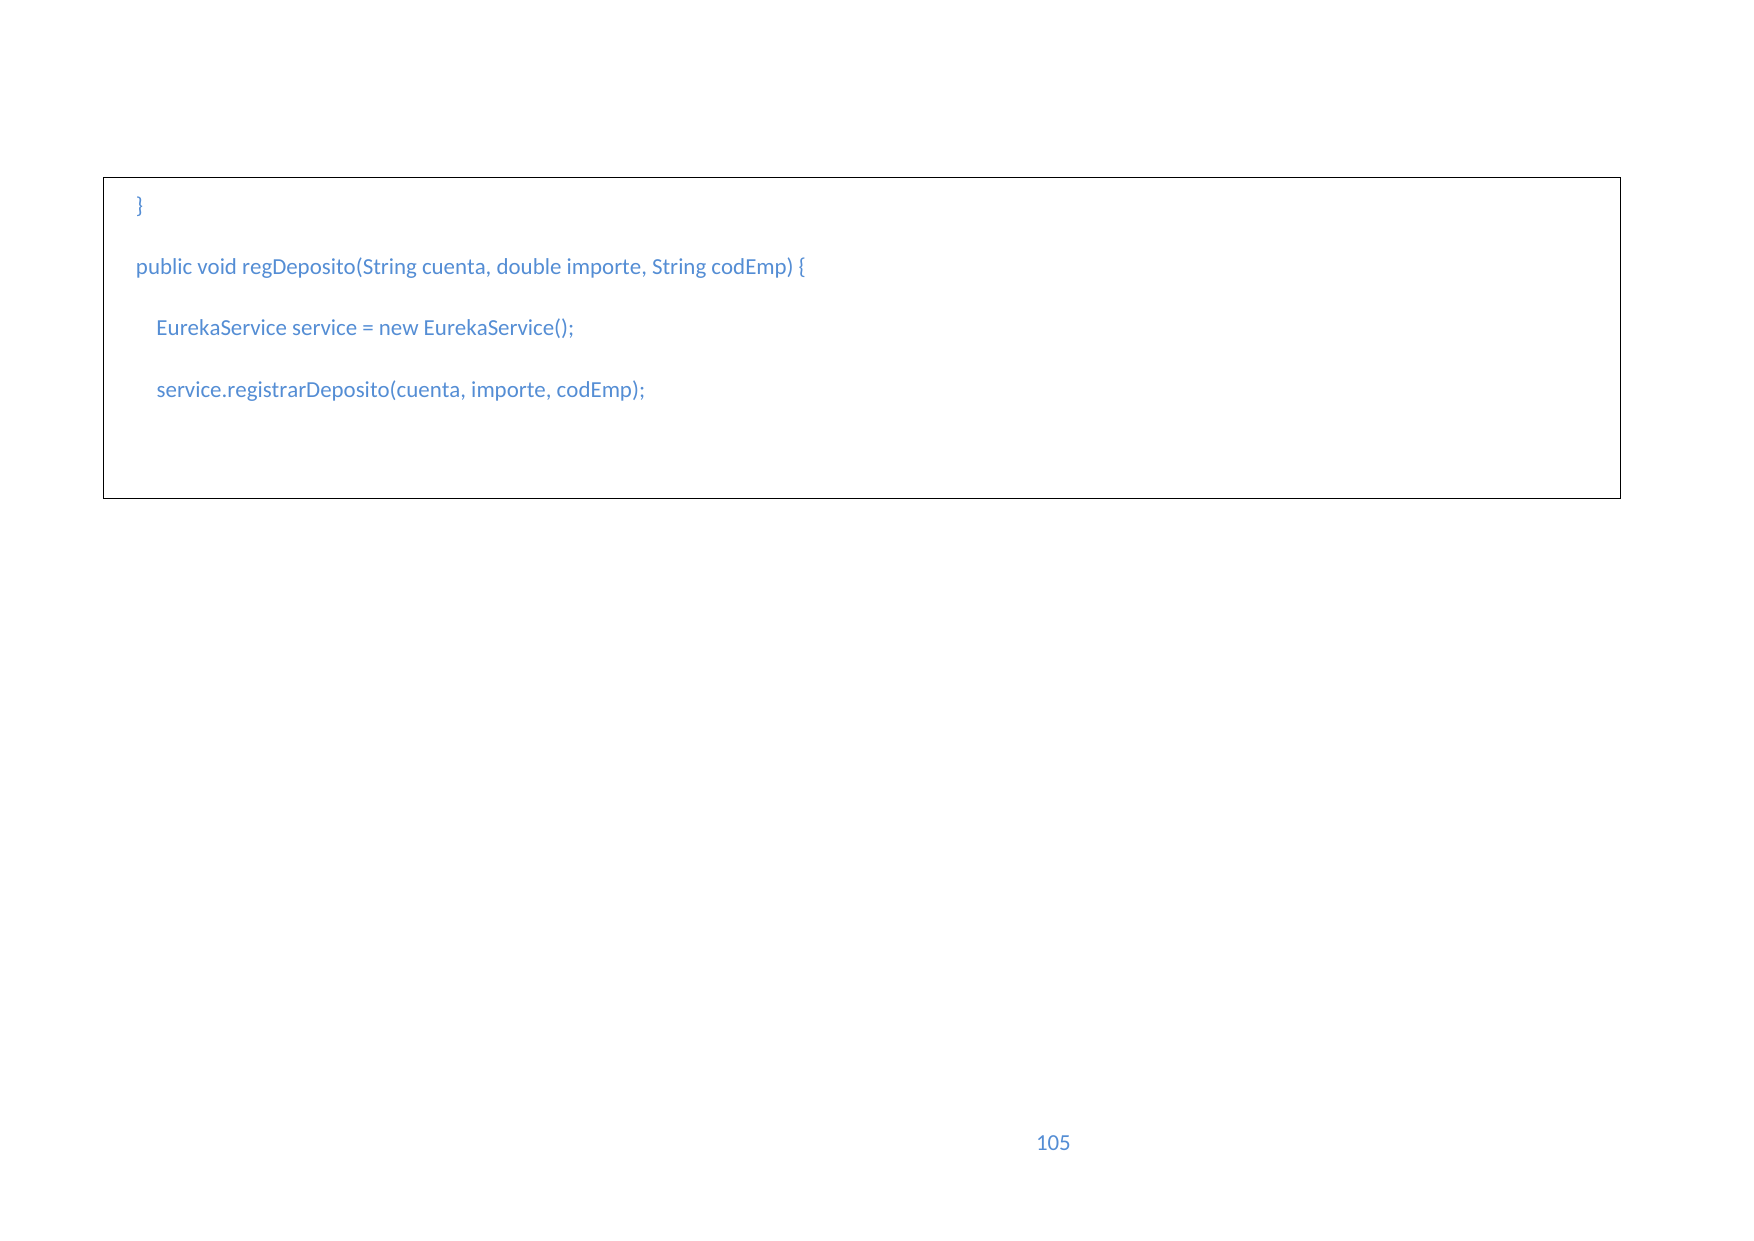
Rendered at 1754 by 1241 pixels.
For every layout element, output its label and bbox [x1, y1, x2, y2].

table_header [104, 178, 1620, 497]
